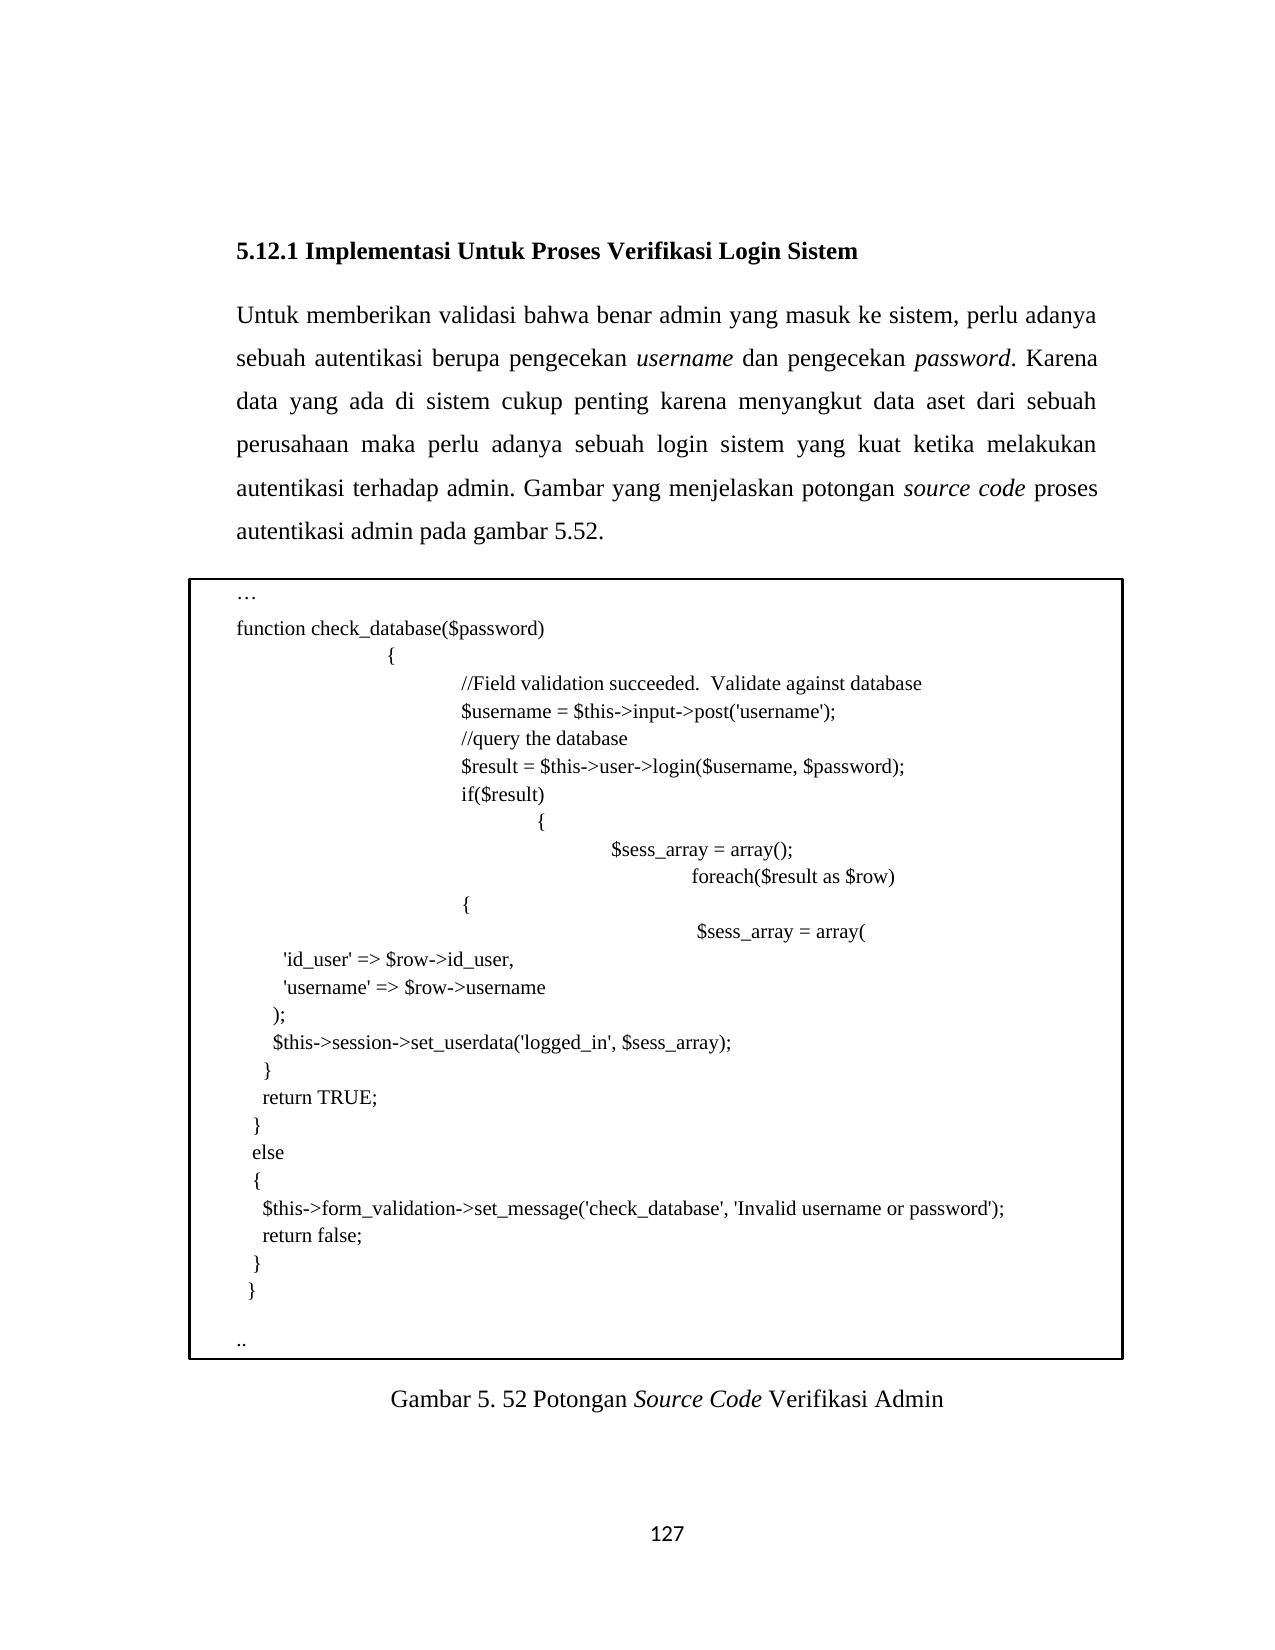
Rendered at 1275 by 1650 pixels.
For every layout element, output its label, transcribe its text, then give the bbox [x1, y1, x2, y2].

text .. [236, 1327, 1098, 1351]
text { [236, 892, 1098, 916]
text { [236, 809, 1098, 833]
text ); [236, 1002, 1098, 1026]
text } [236, 1113, 1098, 1137]
text { [236, 1168, 1098, 1192]
text $this->form_validation->set_message('check_database', 'Invalid username or password'); [236, 1196, 1098, 1219]
text Gambar 5. 52 Potongan Source Code Verifikasi Admin [236, 1384, 1098, 1412]
text if($result) [236, 781, 1098, 806]
text 5.12.1 Implementasi Untuk Proses Verifikasi Login Sistem [236, 236, 1098, 265]
text } [236, 1278, 1098, 1302]
text //Field validation succeeded. Validate against database [236, 671, 1098, 695]
text … [236, 580, 1098, 604]
text } [236, 1251, 1098, 1275]
text $this->session->set_userdata('logged_in', $sess_array); [236, 1030, 1098, 1054]
text //query the database [236, 726, 1098, 750]
text } [236, 1057, 1098, 1082]
text { [236, 643, 1098, 667]
text $sess_array = array( [236, 919, 1098, 943]
text $sess_array = array(); [236, 837, 1098, 861]
text 'id_user' => $row->id_user, [236, 947, 1098, 971]
text Untuk memberikan validasi bahwa benar admin yang masuk ke sistem, perlu adanya sebuah autentikasi berupa pengecekan username dan pengecekan password. Karena data yang ada di sistem cukup penting karena menyangkut data aset dari sebuah perusahaan maka perlu adanya sebuah login sistem yang kuat ketika melakukan autentikasi terhadap admin. Gambar yang menjelaskan potongan source code proses autentikasi admin pada gambar 5.52. [236, 300, 1098, 544]
text return TRUE; [236, 1085, 1098, 1109]
text else [236, 1140, 1098, 1164]
text $username = $this->input->post('username'); [236, 699, 1098, 723]
text $result = $this->user->login($username, $password); [236, 754, 1098, 778]
text return false; [236, 1223, 1098, 1247]
text 'username' => $row->username [236, 975, 1098, 999]
text foreach($result as $row) [236, 864, 1098, 888]
text function check_database($password) [236, 616, 1098, 640]
